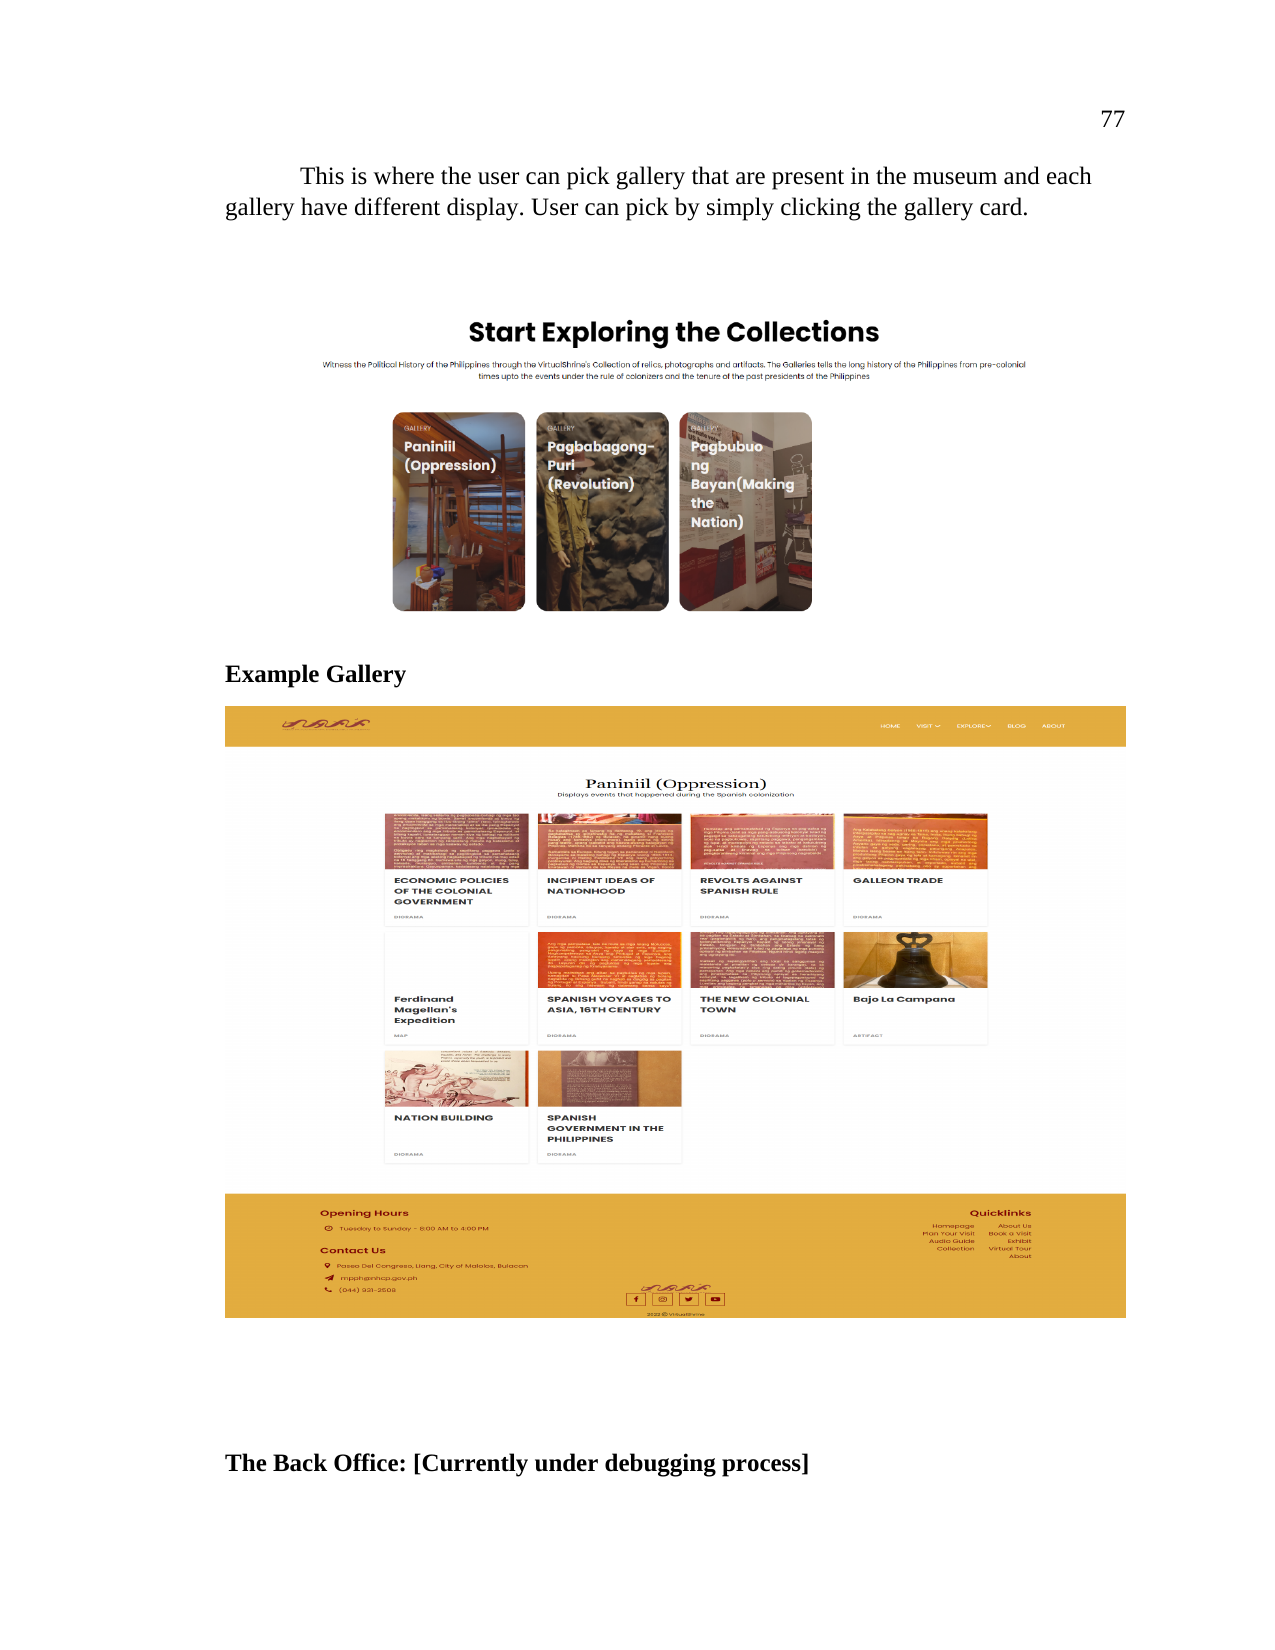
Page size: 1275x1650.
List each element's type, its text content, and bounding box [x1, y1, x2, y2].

picture [225, 706, 1126, 1318]
text The Back Office: [Currently under debugging process] [225, 1448, 1125, 1477]
text This is where the user can pick gallery that are present in the museum and each gallery have different display. User can pick by simply clicking the gallery card. [225, 161, 1125, 221]
text Example Gallery [225, 659, 1125, 687]
picture [225, 271, 1124, 640]
